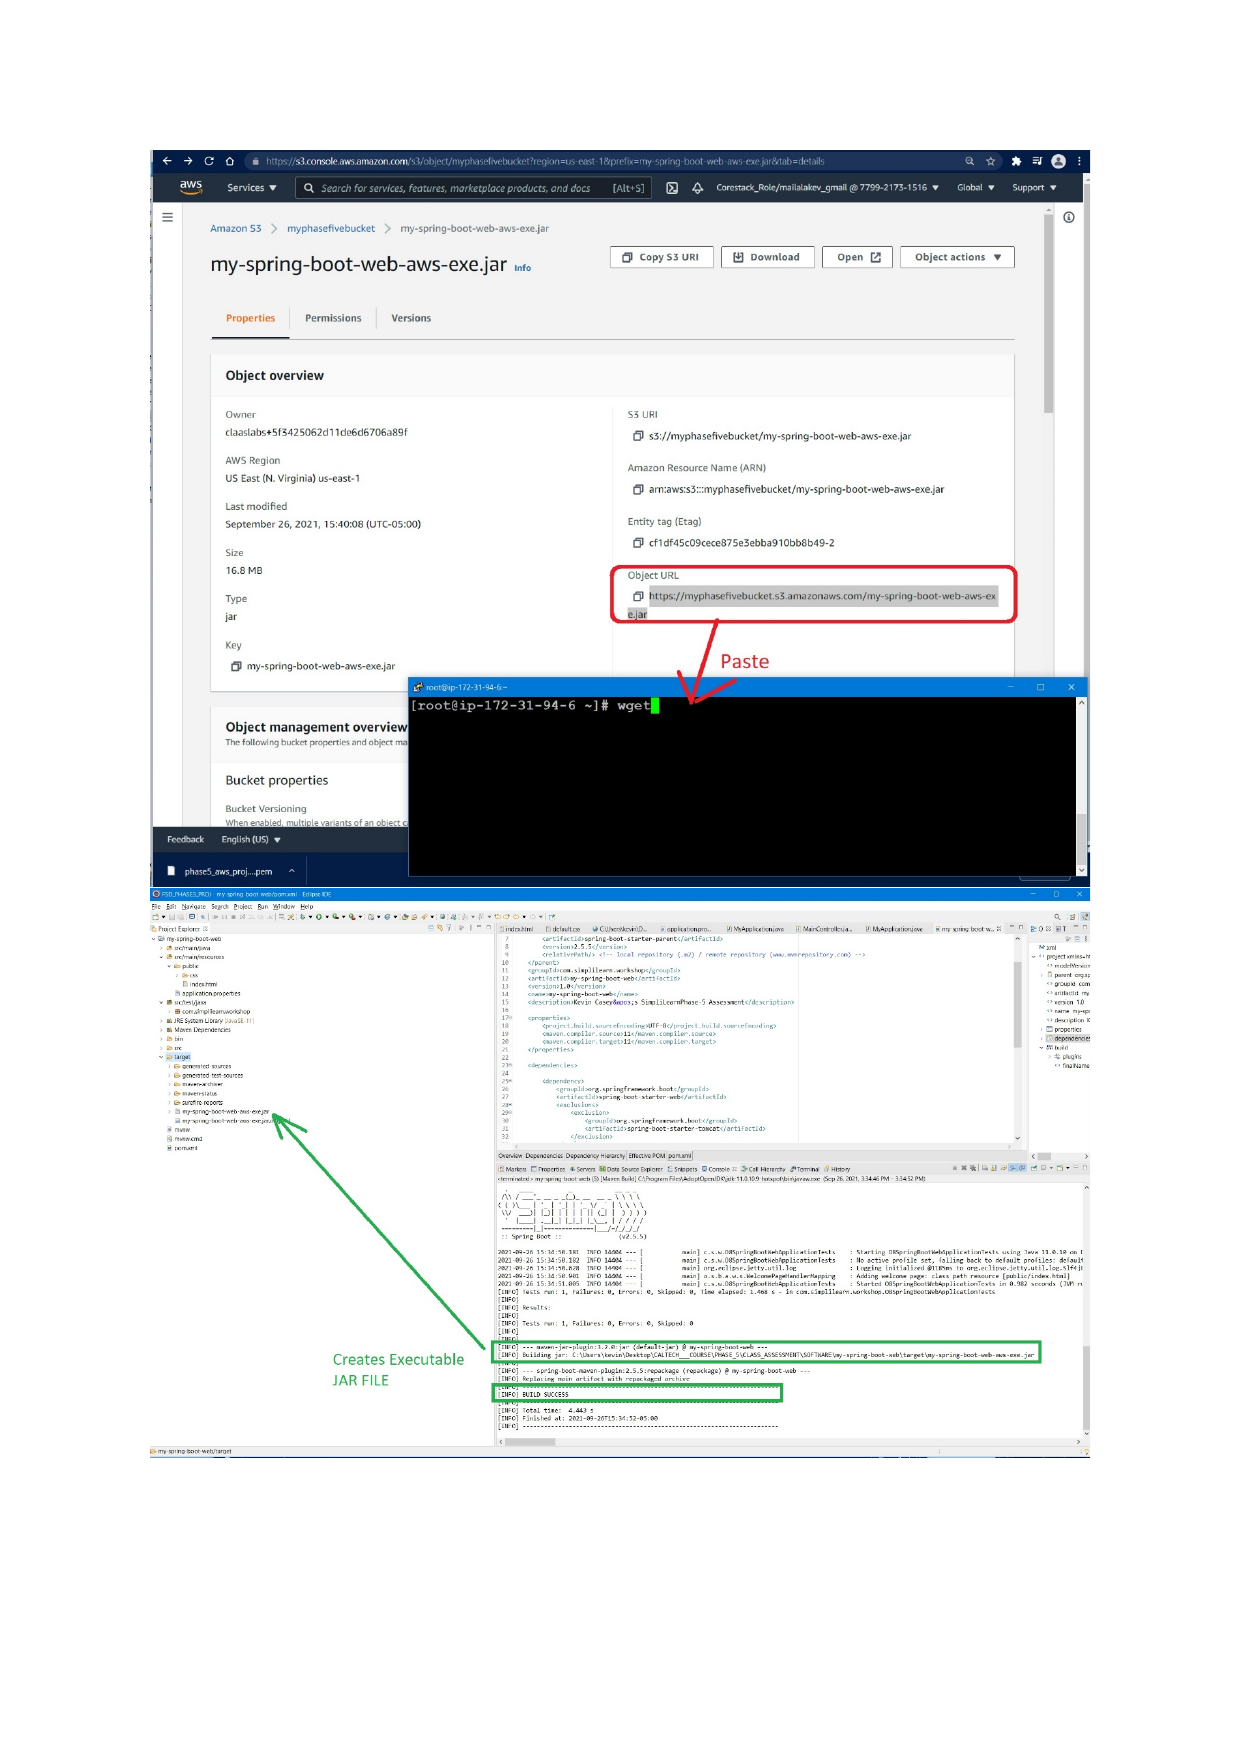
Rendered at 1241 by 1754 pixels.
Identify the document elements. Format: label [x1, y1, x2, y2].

picture [150, 888, 1091, 1458]
picture [150, 150, 1091, 887]
